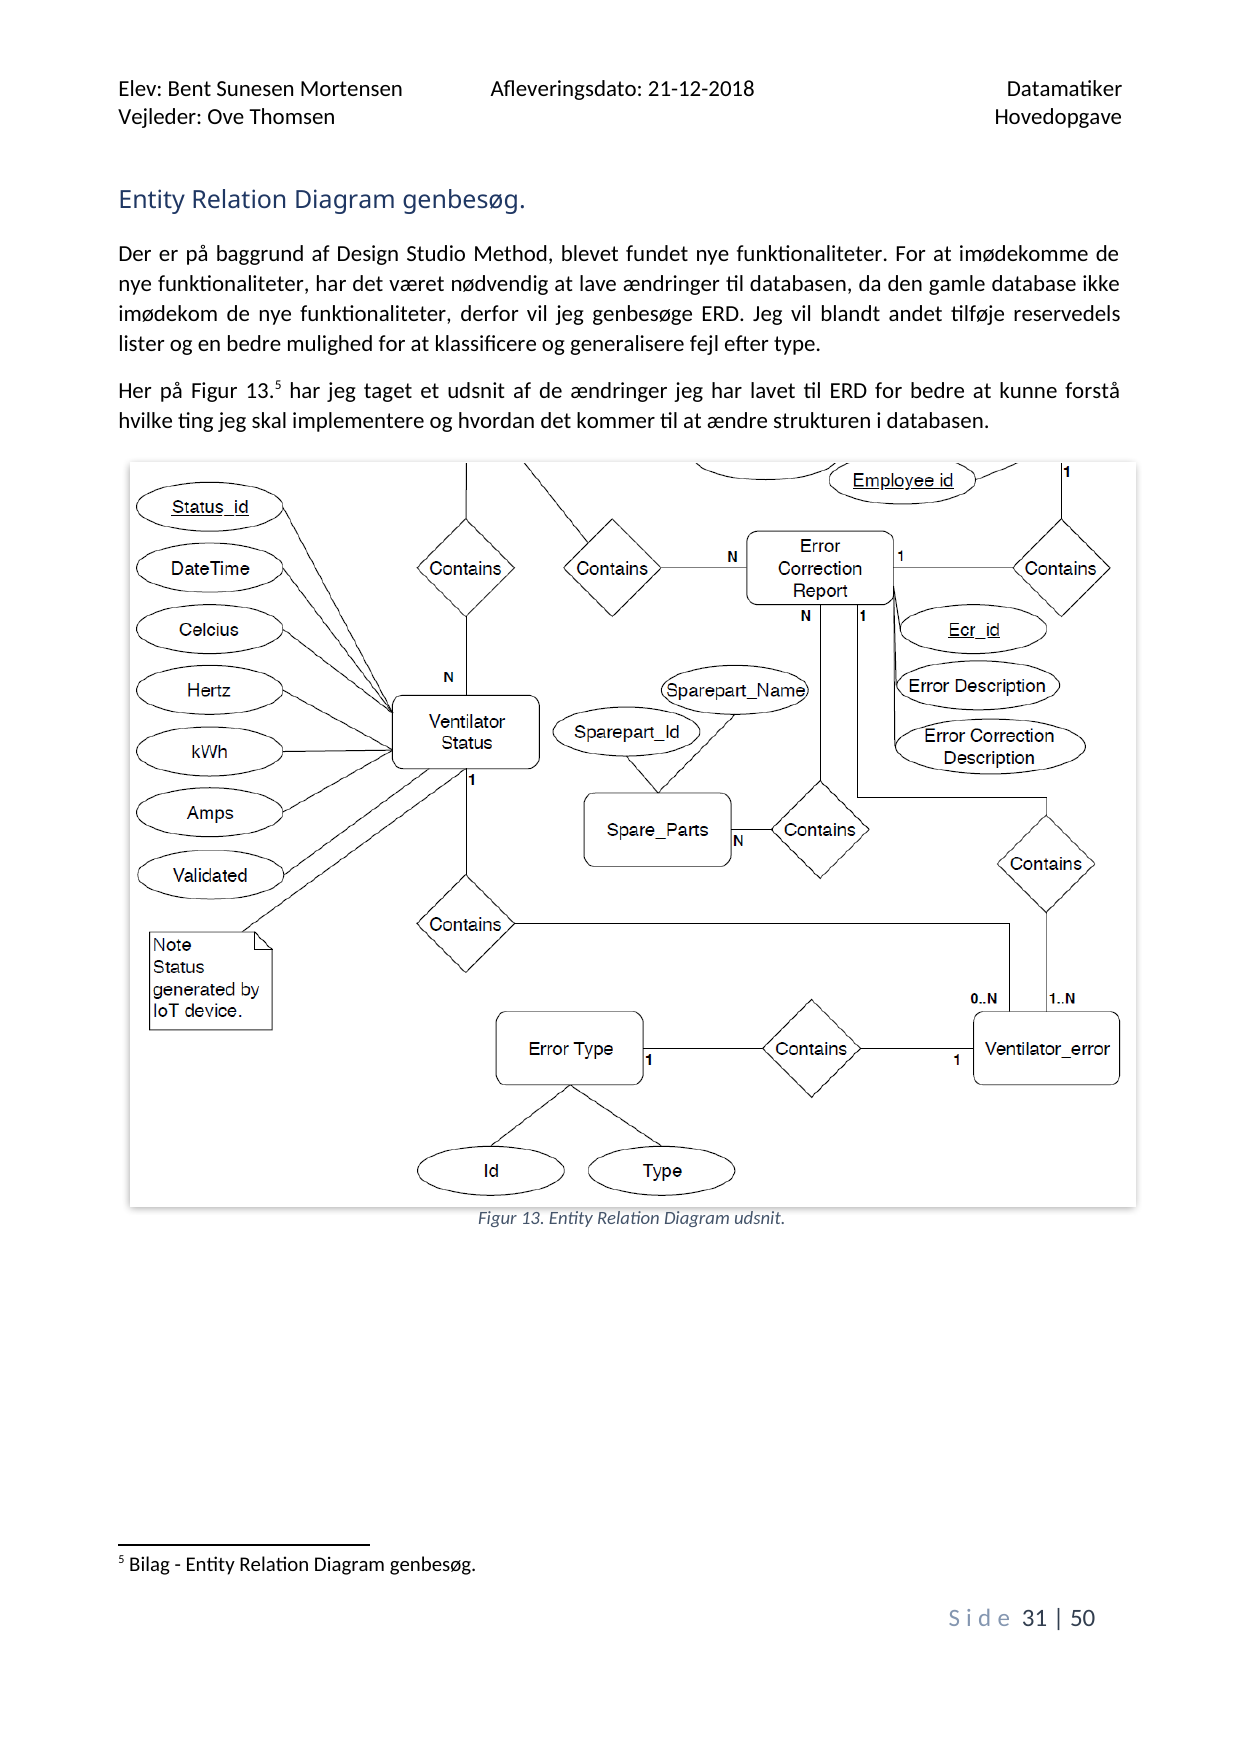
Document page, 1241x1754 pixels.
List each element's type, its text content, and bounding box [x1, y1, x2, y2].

text Der er på baggrund af Design Studio Method, blevet fundet nye funktionaliteter. For at imødekomme de nye funktionaliteter, har det været nødvendig at lave ændringer til databasen, da den gamle database ikke imødekom de nye funktionaliteter, derfor vil jeg genbesøge ERD. Jeg vil blandt andet tilføje reservedels lister og en bedre mulighed for at klassificere og generalisere fejl efter type. [118, 239, 1122, 358]
subtitle Entity Relation Diagram genbesøg. [118, 181, 1122, 215]
picture [131, 463, 1135, 1206]
text Her på Figur 13. har jeg taget et udsnit af de ændringer jeg har lavet til ERD for bedre at kunne forstå hvilke ting jeg skal implementere og hvordan det kommer til at ændre strukturen i databasen. [118, 376, 1122, 435]
